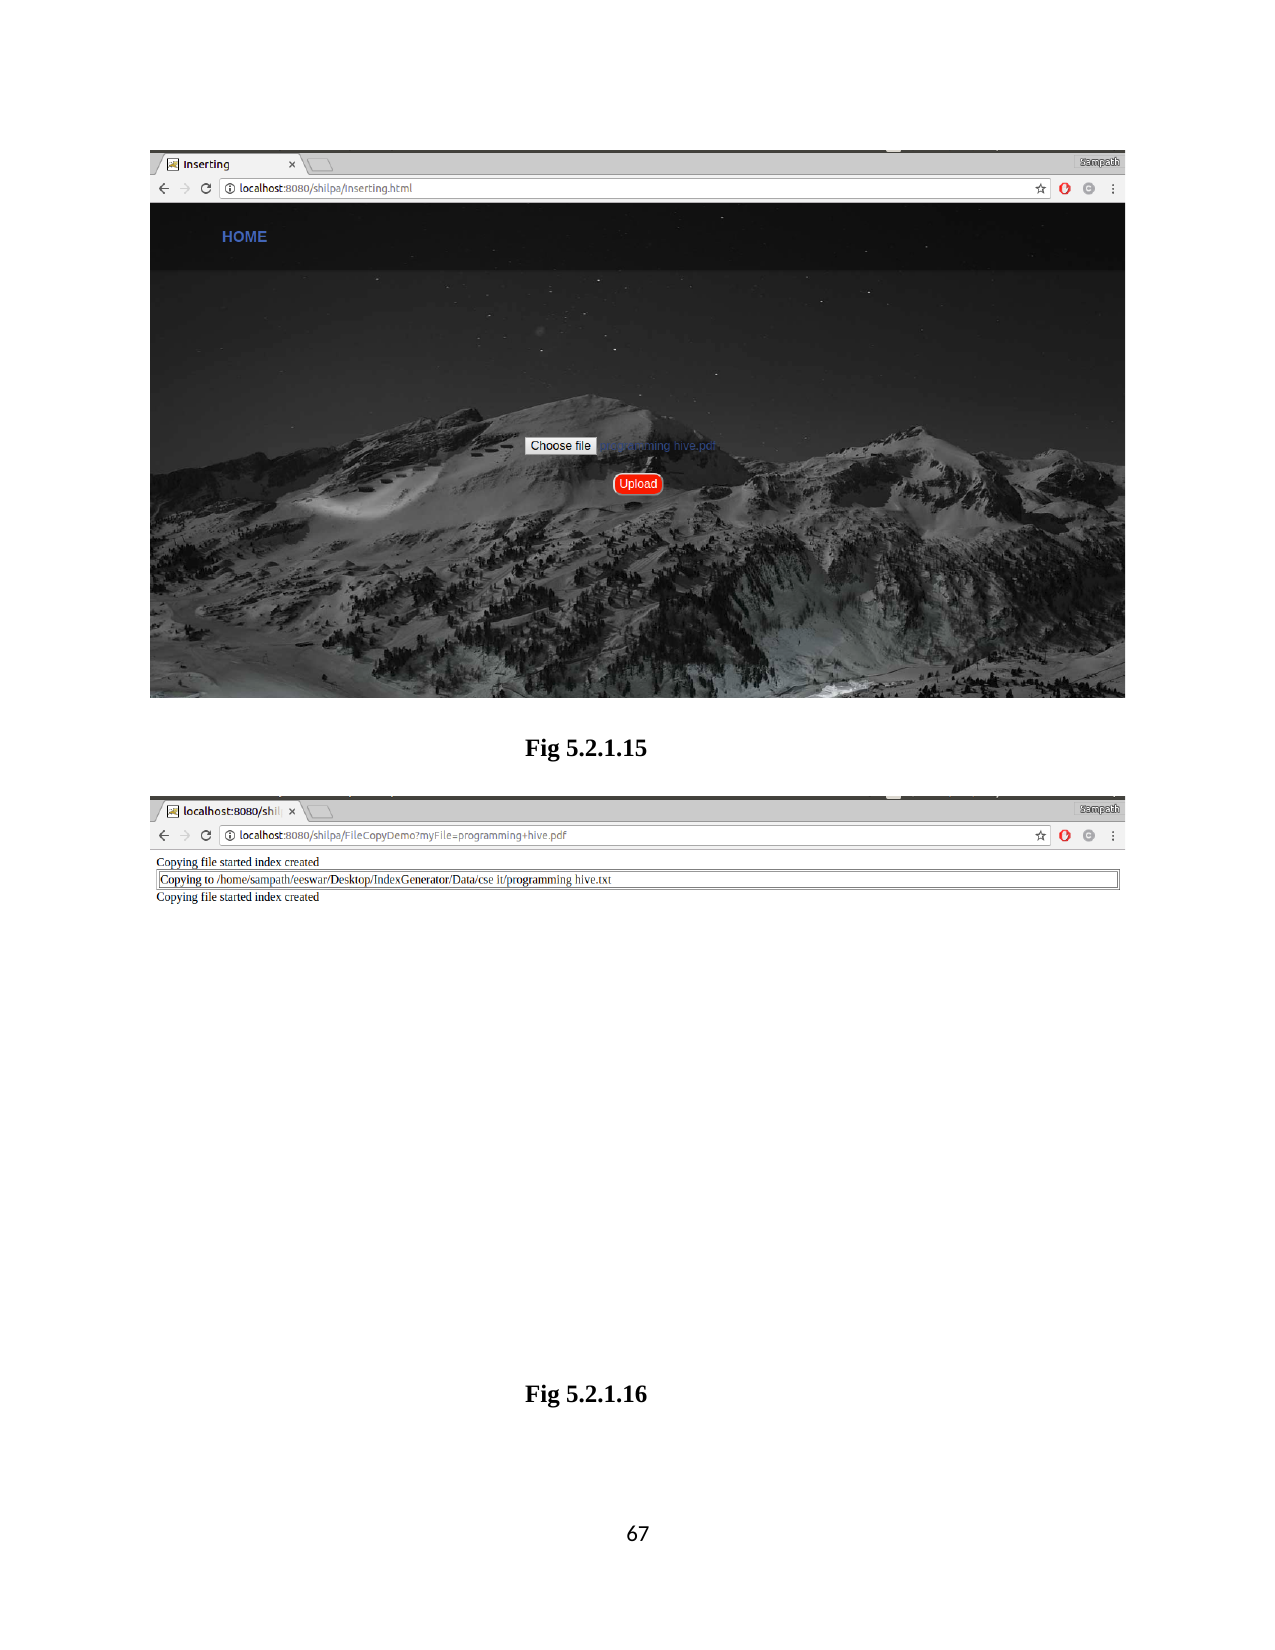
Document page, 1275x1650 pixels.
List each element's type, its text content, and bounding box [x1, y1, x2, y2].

picture [150, 150, 1125, 698]
text Fig 5.2.1.16 [150, 1379, 1125, 1408]
text Fig 5.2.1.15 [150, 733, 1125, 761]
picture [150, 796, 1125, 1345]
